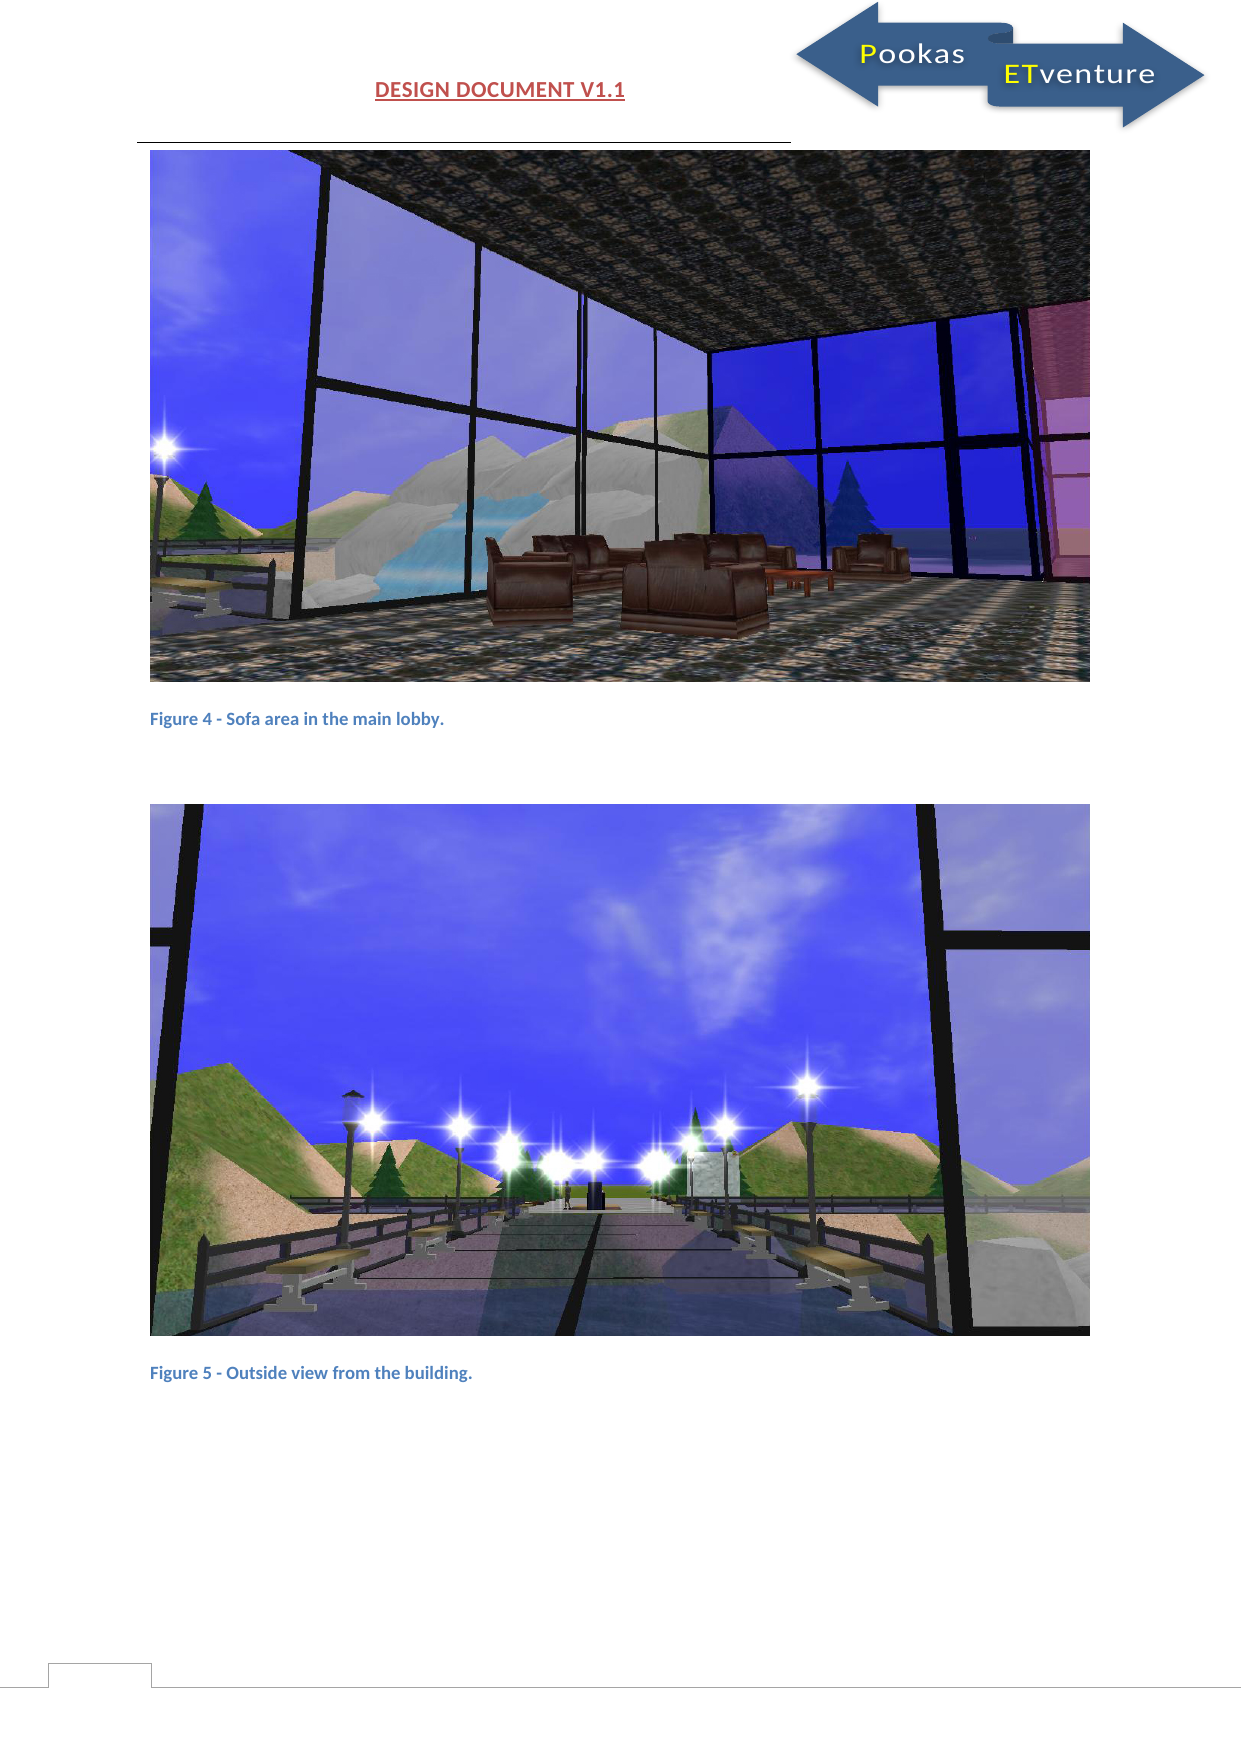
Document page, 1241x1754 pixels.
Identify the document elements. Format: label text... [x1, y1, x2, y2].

picture [150, 804, 1090, 1336]
picture [150, 150, 1090, 682]
